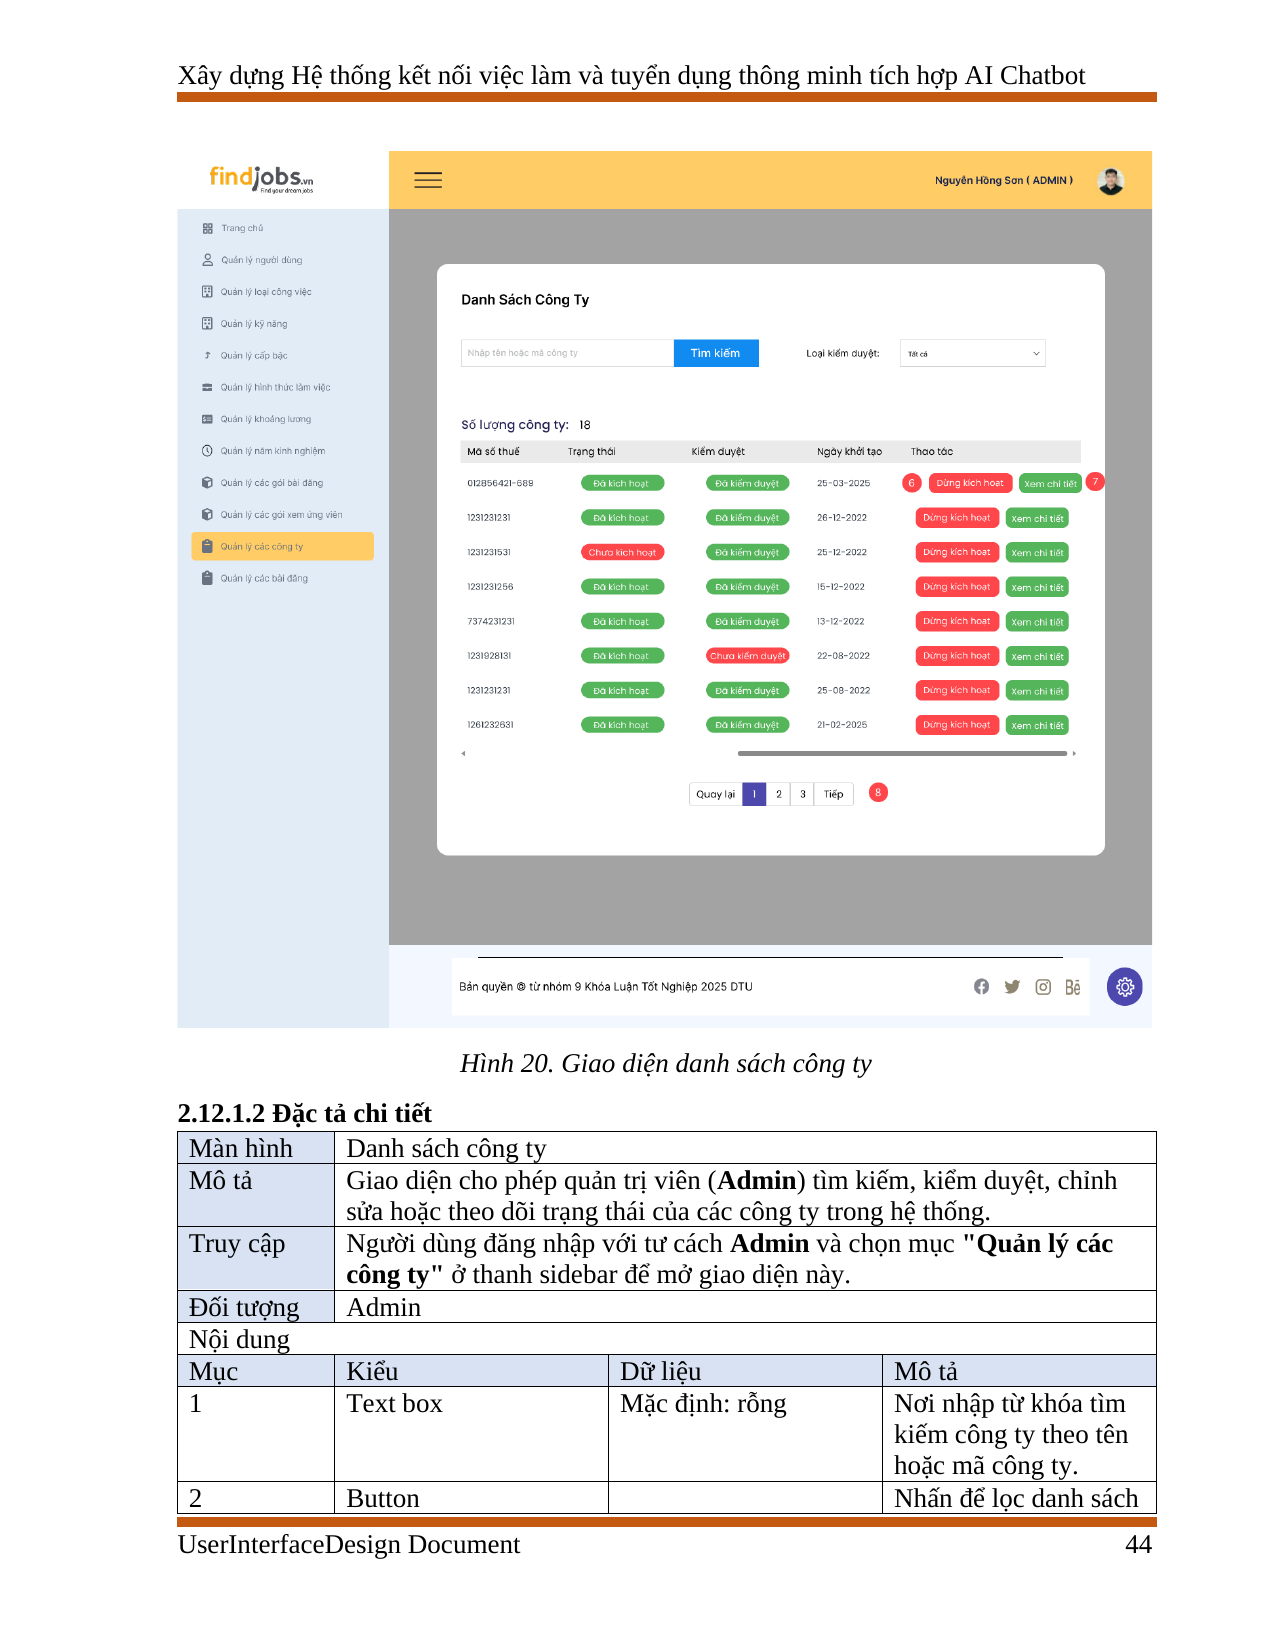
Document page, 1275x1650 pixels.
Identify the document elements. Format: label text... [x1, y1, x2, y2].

table_cell Dữ liệu [609, 1355, 882, 1386]
table_cell Mô tả [178, 1164, 334, 1226]
table_cell Mặc định: rỗng [609, 1387, 882, 1481]
table_cell Nơi nhập từ khóa tìm kiếm công ty theo tên hoặc mã công ty. [883, 1387, 1156, 1481]
table_cell Nội dung [178, 1323, 1156, 1354]
table_header Màn hình [178, 1132, 334, 1163]
subtitle 2.12.1.2 Đặc tả chi tiết [177, 1097, 1157, 1128]
table_cell Button [335, 1482, 608, 1513]
table_cell Đối tượng [178, 1291, 334, 1322]
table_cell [883, 1482, 1156, 1513]
table_cell Text box [335, 1387, 608, 1481]
table_cell Mô tả [883, 1355, 1156, 1386]
text Hình 20. Giao diện danh sách công ty [177, 1047, 1157, 1078]
table_cell 2 [178, 1482, 334, 1513]
table_cell 1 [178, 1387, 334, 1481]
table_cell Giao diện cho phép quản trị viên (Admin) tìm kiếm, kiểm duyệt, chỉnh sửa hoặc theo dõi trạng thái của các công ty trong hệ thống. [335, 1164, 1156, 1226]
table_cell Mục [178, 1355, 334, 1386]
table_cell Kiểu [335, 1355, 608, 1386]
picture [177, 151, 1153, 1028]
table_cell Admin [335, 1291, 1156, 1322]
table_cell Người dùng đăng nhập với tư cách Admin và chọn mục "Quản lý các công ty" ở thanh sidebar để mở giao diện này. [335, 1227, 1156, 1289]
table_cell [609, 1482, 882, 1513]
table_cell Truy cập [178, 1227, 334, 1289]
table_header Danh sách công ty [335, 1132, 1156, 1163]
